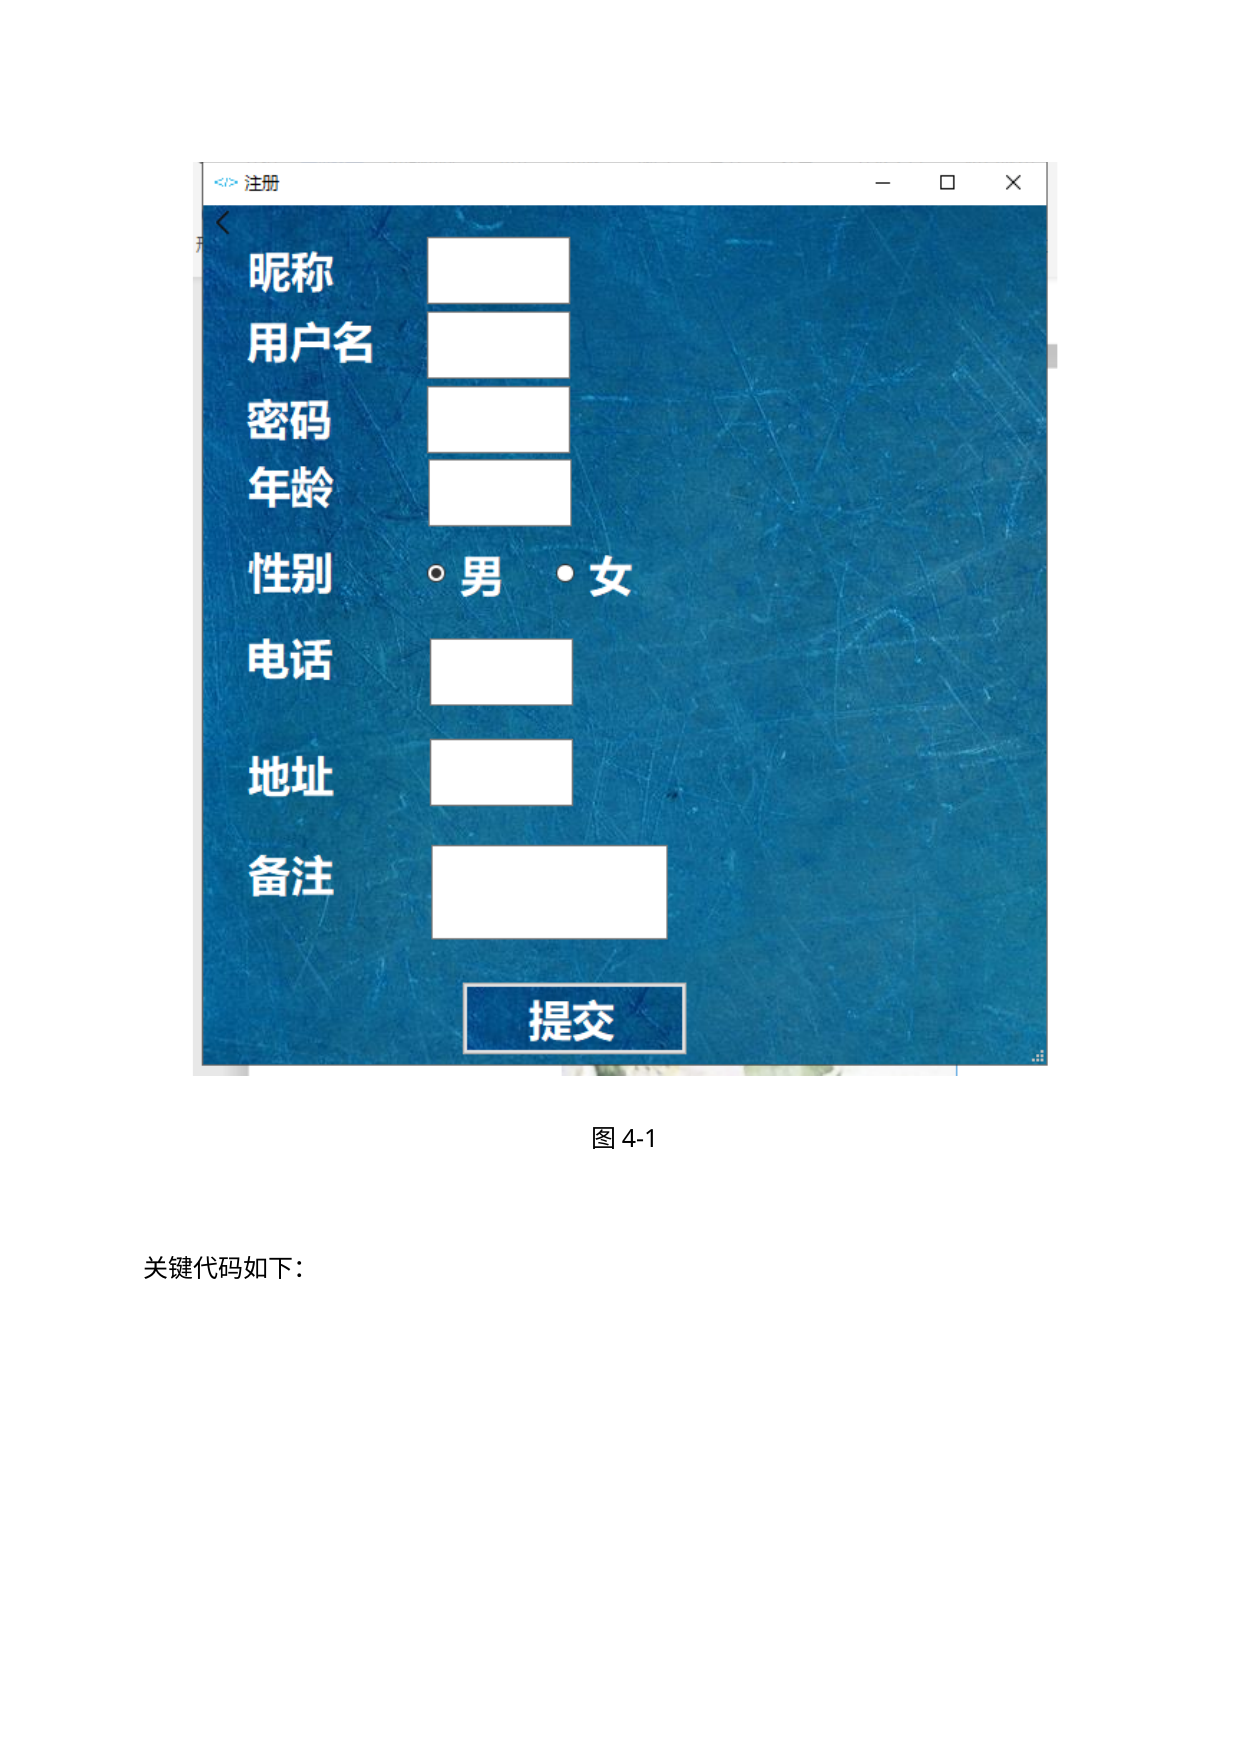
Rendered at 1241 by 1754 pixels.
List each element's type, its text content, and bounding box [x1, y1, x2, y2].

picture [192, 162, 1058, 1076]
text 关键代码如下： [144, 1234, 1106, 1299]
text 图4-1 [144, 1104, 1106, 1169]
